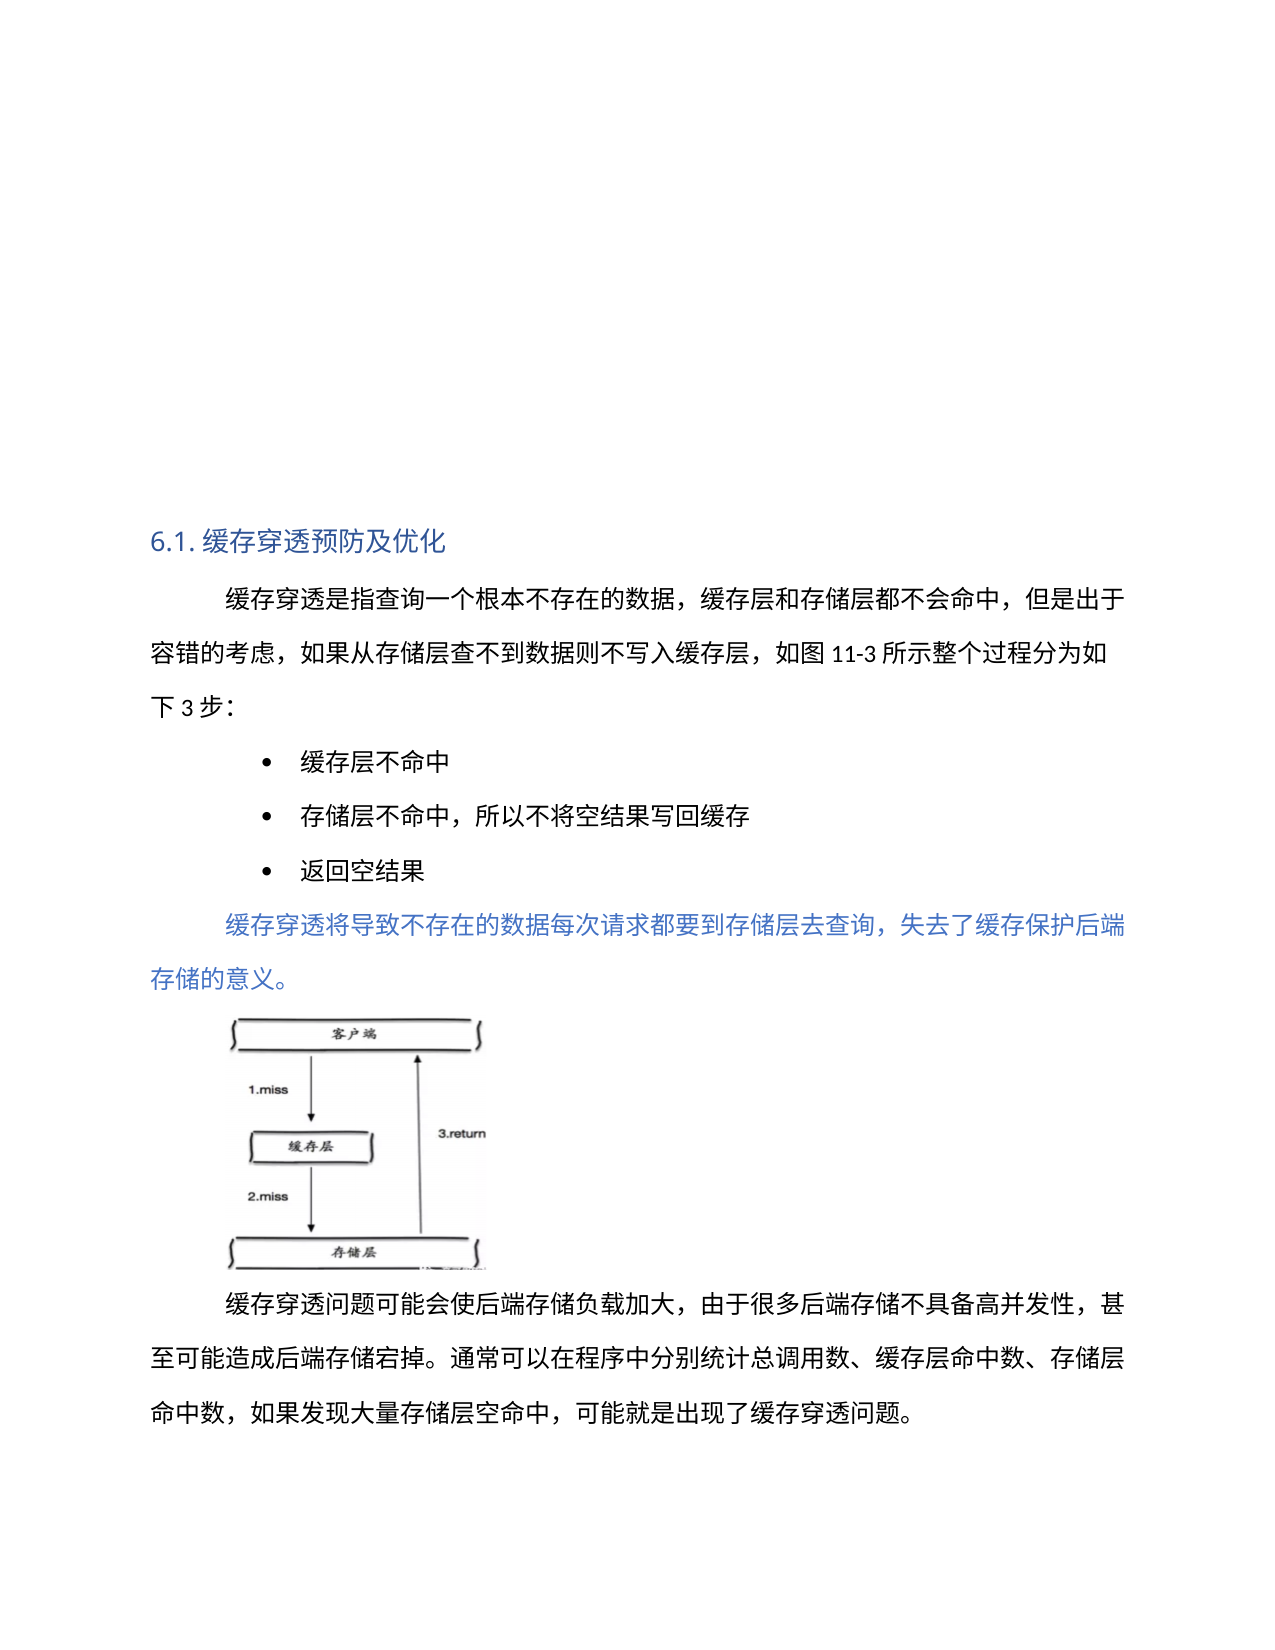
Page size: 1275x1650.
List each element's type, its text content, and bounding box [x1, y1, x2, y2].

subtitle 6.1. 缓存穿透预防及优化 [150, 520, 1125, 559]
text 缓存穿透问题可能会使后端存储负载加大，由于很多后端存储不具备高并发性，甚至可能造成后端存储宕掉。通常可以在程序中分别统计总调用数、缓存层命中数、存储层命中数，如果发现大量存储层空命中，可能就是出现了缓存穿透问题。 [150, 1284, 1125, 1429]
list 存储层不命中，所以不将空结果写回缓存 [262, 797, 1125, 833]
text 缓存穿透是指查询一个根本不存在的数据，缓存层和存储层都不会命中，但是出于容错的考虑，如果从存储层查不到数据则不写入缓存层，如图 11-3 所示整个过程分为如下 3 步： [150, 579, 1125, 724]
list 缓存层不命中 [262, 742, 1125, 778]
picture [225, 1014, 487, 1270]
text 缓存穿透将导致不存在的数据每次请求都要到存储层去查询，失去了缓存保护后端存储的意义。 [150, 905, 1125, 996]
list 返回空结果 [262, 851, 1125, 887]
